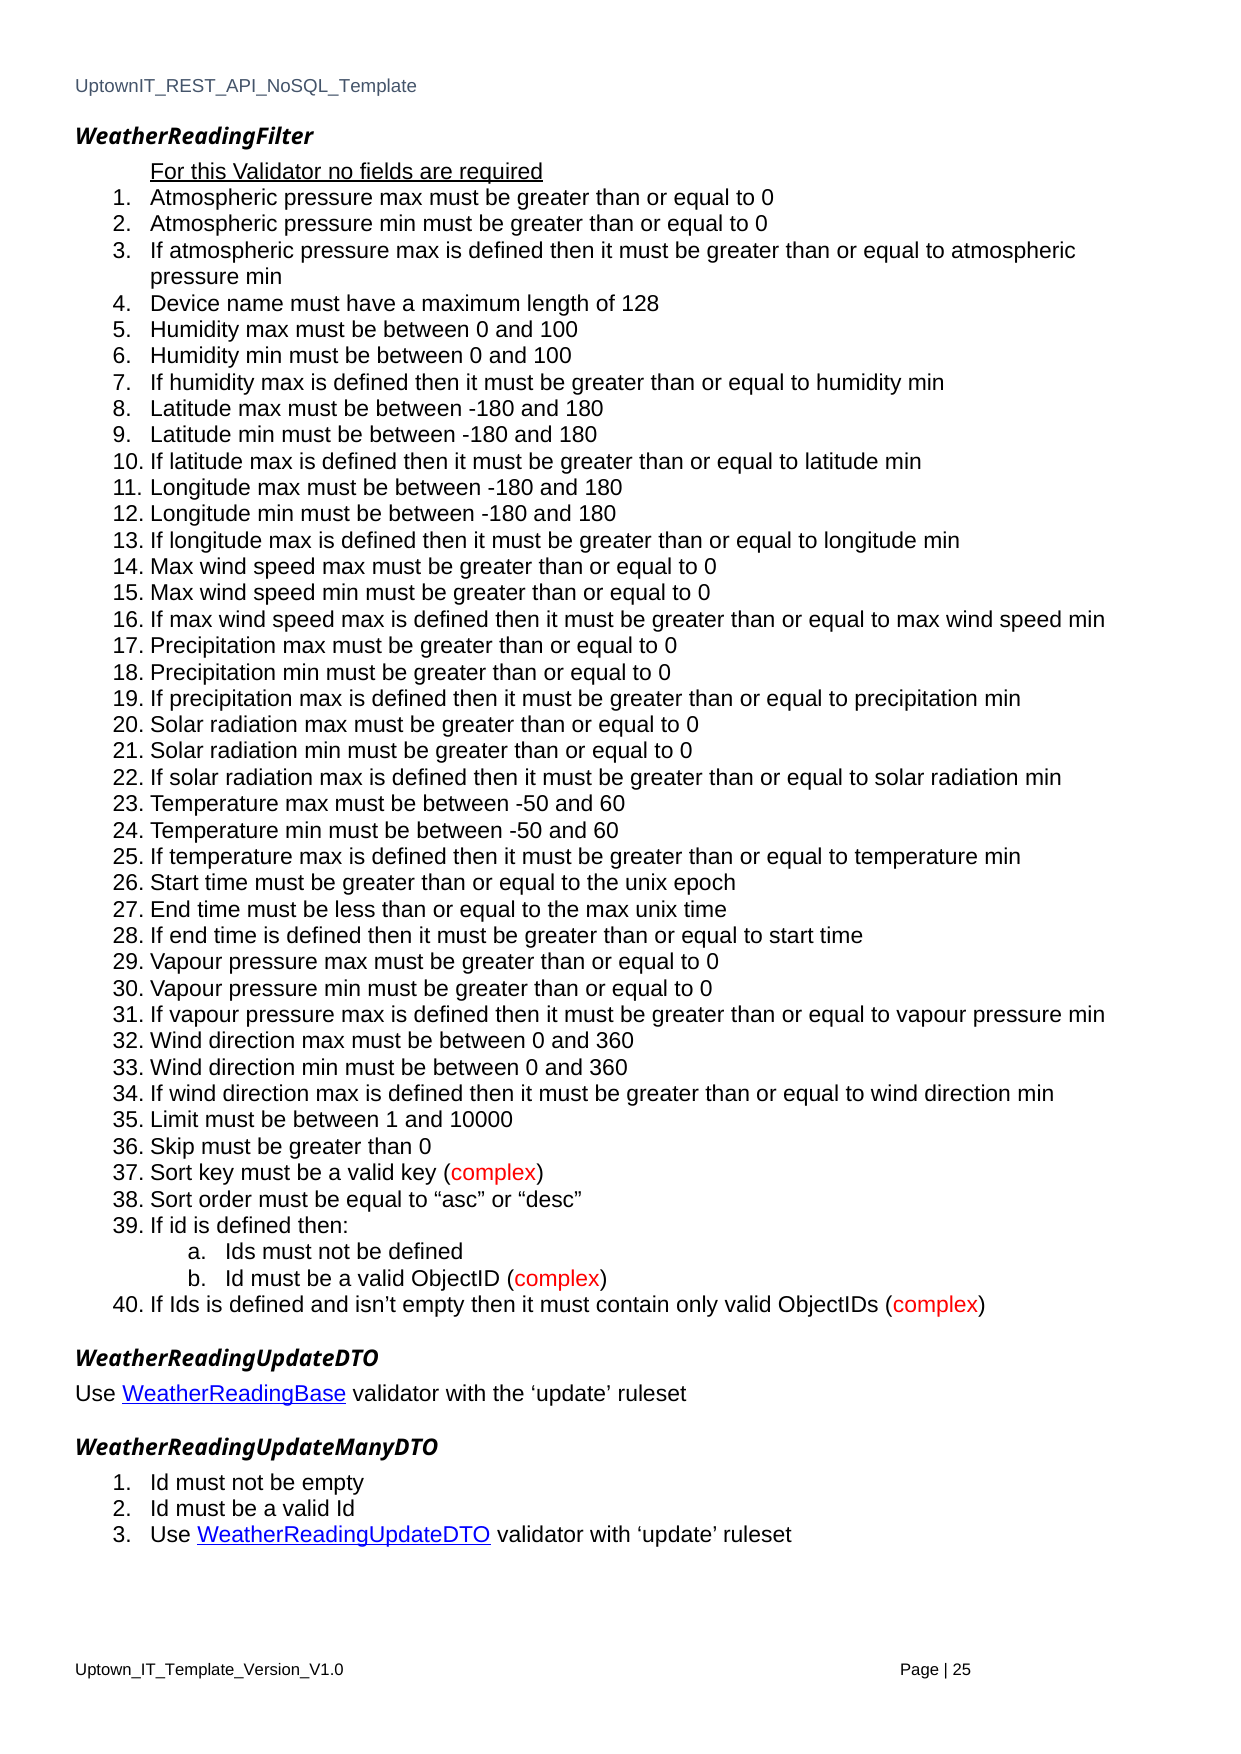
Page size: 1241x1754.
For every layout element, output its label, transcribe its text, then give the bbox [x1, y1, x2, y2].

list Ids must not be defined [187, 1238, 1165, 1264]
list Max wind speed min must be greater than or equal to 0 [112, 579, 1165, 606]
list Wind direction min must be between 0 and 360 [112, 1054, 1165, 1080]
list Temperature max must be between -50 and 60 [112, 790, 1165, 817]
list Temperature min must be between -50 and 60 [112, 817, 1165, 843]
subtitle WeatherReadingUpdateDTO [75, 1342, 1165, 1373]
list If wind direction max is defined then it must be greater than or equal to wind direction min [112, 1080, 1165, 1106]
list If max wind speed max is defined then it must be greater than or equal to max wind speed min [112, 606, 1165, 632]
list Id must be a valid ObjectID (complex) [187, 1264, 1165, 1291]
subtitle WeatherReadingUpdateManyDTO [75, 1431, 1165, 1462]
list Solar radiation max must be greater than or equal to 0 [112, 711, 1165, 737]
list Id must not be empty [112, 1469, 1165, 1495]
list Atmospheric pressure max must be greater than or equal to 0 [112, 184, 1165, 210]
list For this Validator no fields are required [150, 158, 1165, 184]
list Wind direction max must be between 0 and 360 [112, 1027, 1165, 1054]
list Max wind speed max must be greater than or equal to 0 [112, 553, 1165, 579]
list Latitude max must be between -180 and 180 [112, 395, 1165, 421]
text Use WeatherReadingBase validator with the ‘update’ ruleset [75, 1380, 1165, 1406]
list If precipitation max is defined then it must be greater than or equal to precipitation min [112, 685, 1165, 711]
list Precipitation max must be greater than or equal to 0 [112, 632, 1165, 658]
list If temperature max is defined then it must be greater than or equal to temperature min [112, 843, 1165, 869]
list If atmospheric pressure max is defined then it must be greater than or equal to atmospheric pressure min [112, 237, 1165, 289]
list Precipitation min must be greater than or equal to 0 [112, 658, 1165, 685]
list If end time is defined then it must be greater than or equal to start time [112, 922, 1165, 948]
list Vapour pressure max must be greater than or equal to 0 [112, 948, 1165, 975]
list Limit must be between 1 and 10000 [112, 1106, 1165, 1133]
list Sort key must be a valid key (complex) [112, 1159, 1165, 1186]
list Longitude max must be between -180 and 180 [112, 474, 1165, 500]
list Longitude min must be between -180 and 180 [112, 500, 1165, 527]
list Solar radiation min must be greater than or equal to 0 [112, 737, 1165, 764]
list Humidity min must be between 0 and 100 [112, 342, 1165, 368]
list If Ids is defined and isn’t empty then it must contain only valid ObjectIDs (complex) [112, 1291, 1165, 1317]
subtitle WeatherReadingFilter [75, 120, 1165, 151]
list If id is defined then: [112, 1212, 1165, 1238]
list Start time must be greater than or equal to the unix epoch [112, 869, 1165, 896]
list Latitude min must be between -180 and 180 [112, 421, 1165, 448]
list Sort order must be equal to “asc” or “desc” [112, 1186, 1165, 1212]
list Device name must have a maximum length of 128 [112, 289, 1165, 316]
list Skip must be greater than 0 [112, 1133, 1165, 1159]
list If vapour pressure max is defined then it must be greater than or equal to vapour pressure min [112, 1001, 1165, 1027]
list If humidity max is defined then it must be greater than or equal to humidity min [112, 368, 1165, 395]
list If latitude max is defined then it must be greater than or equal to latitude min [112, 448, 1165, 474]
list Humidity max must be between 0 and 100 [112, 316, 1165, 342]
list Atmospheric pressure min must be greater than or equal to 0 [112, 210, 1165, 237]
list Id must be a valid Id [112, 1495, 1165, 1521]
list Vapour pressure min must be greater than or equal to 0 [112, 975, 1165, 1001]
list End time must be less than or equal to the max unix time [112, 896, 1165, 922]
list If longitude max is defined then it must be greater than or equal to longitude min [112, 527, 1165, 553]
list Use WeatherReadingUpdateDTO validator with ‘update’ ruleset [112, 1521, 1165, 1548]
list If solar radiation max is defined then it must be greater than or equal to solar radiation min [112, 764, 1165, 790]
